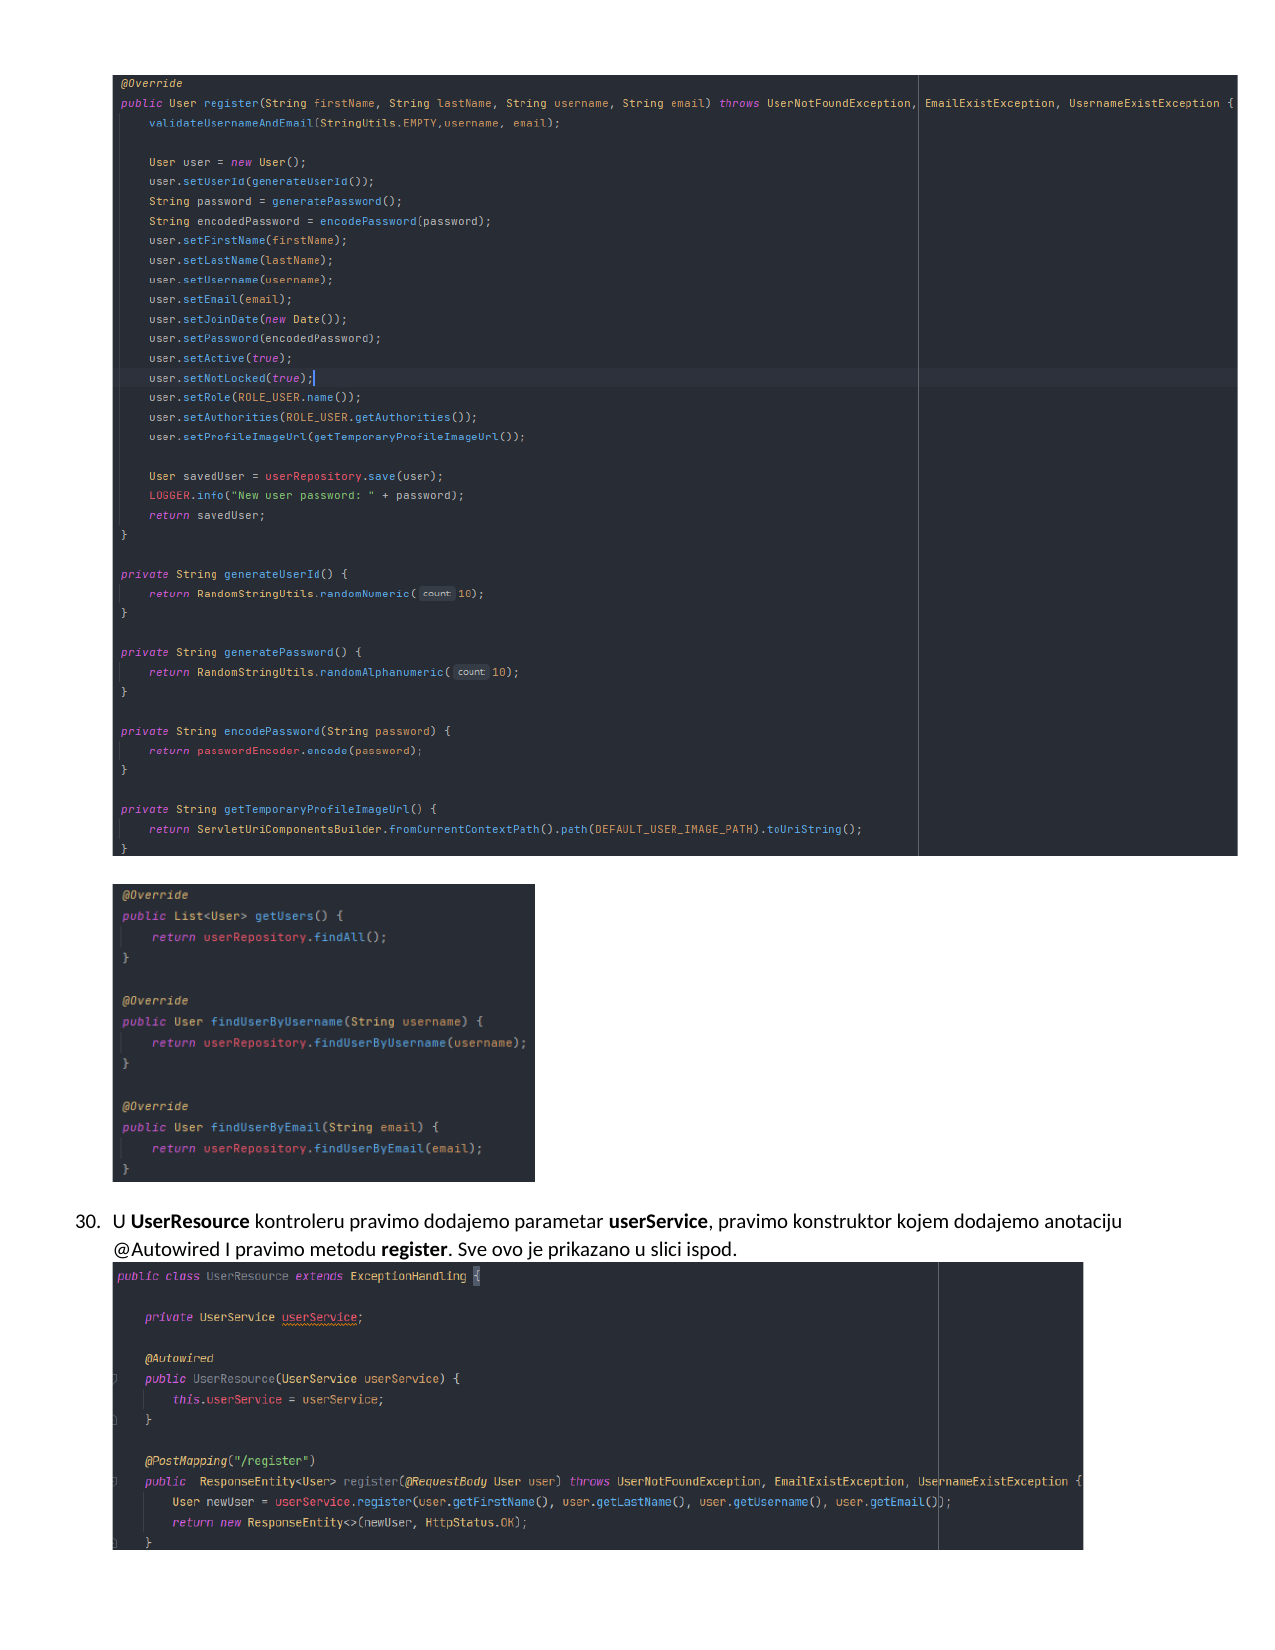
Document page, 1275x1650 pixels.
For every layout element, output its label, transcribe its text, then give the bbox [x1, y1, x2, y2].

picture [112, 75, 1238, 856]
picture [112, 884, 535, 1182]
picture [112, 1262, 1084, 1550]
